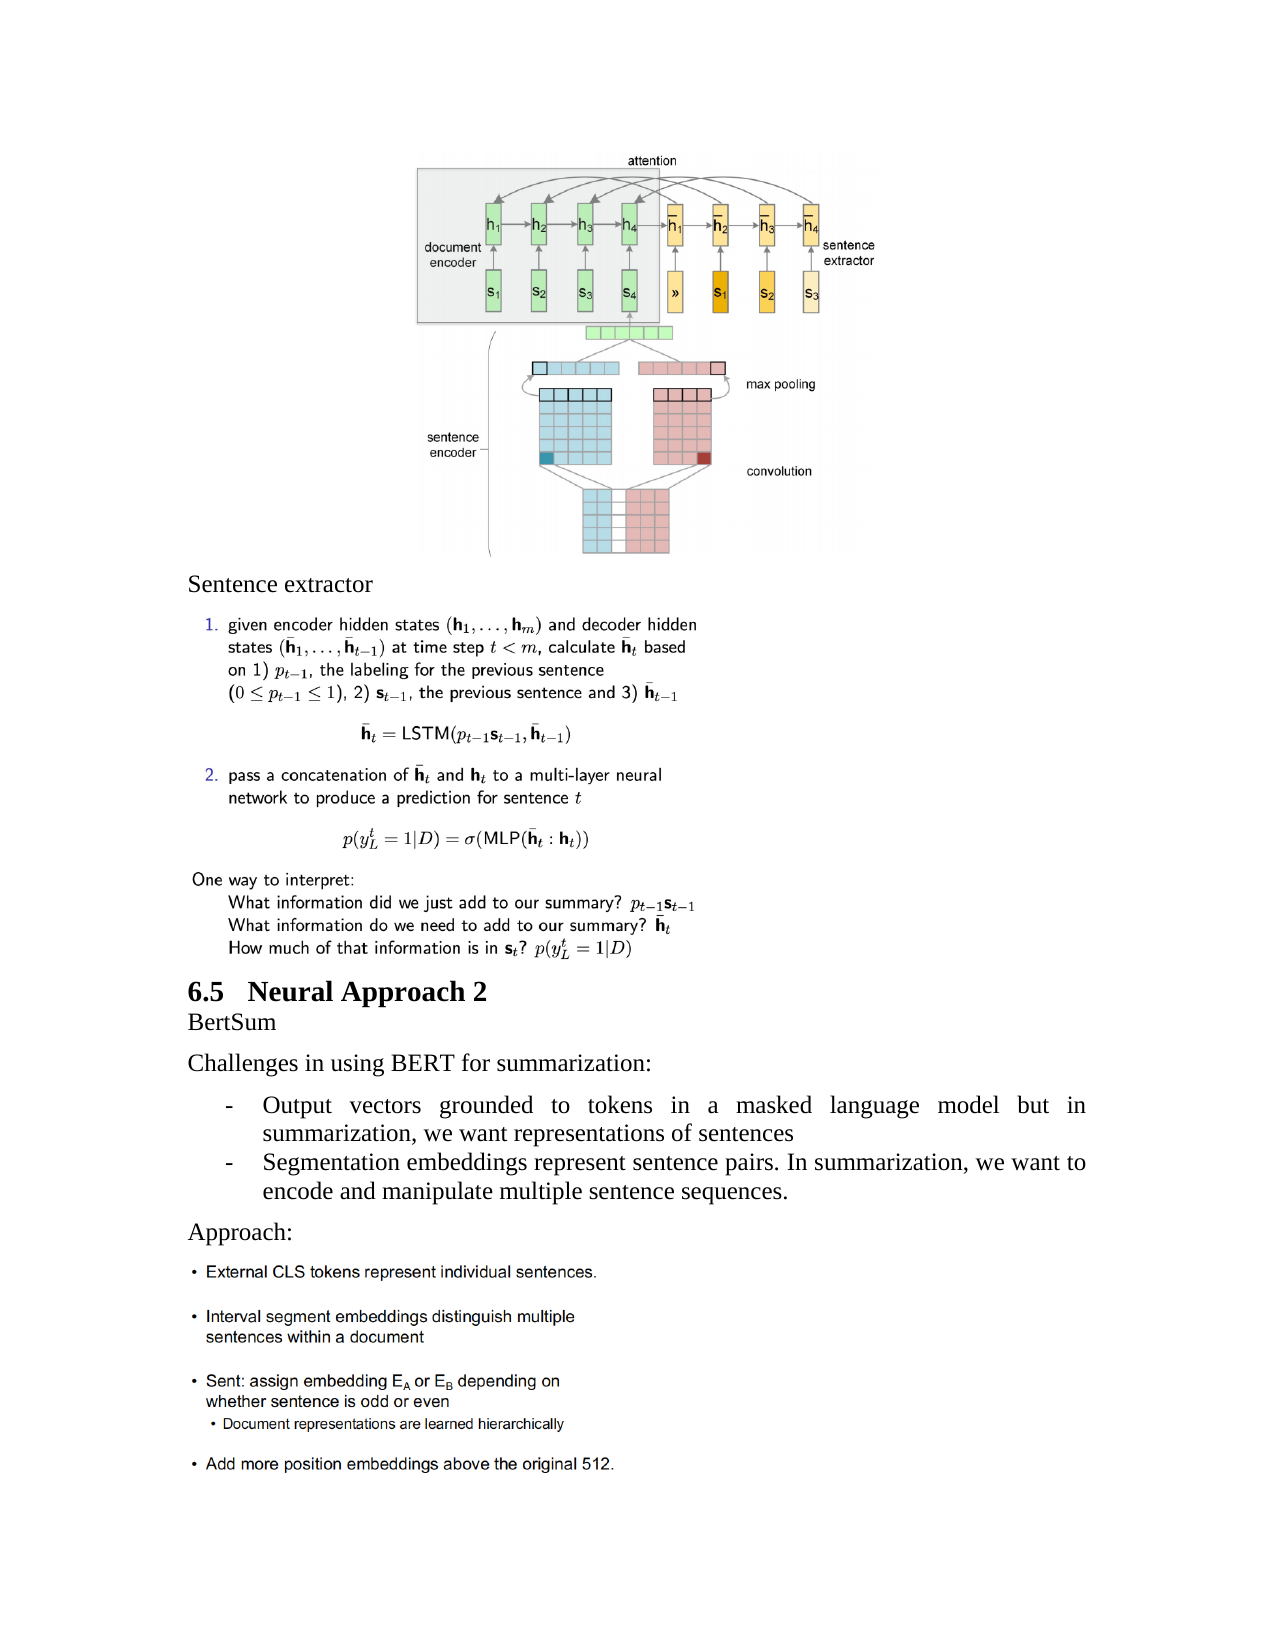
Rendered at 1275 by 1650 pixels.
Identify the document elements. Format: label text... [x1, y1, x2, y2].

subtitle Neural Approach 2 [187, 974, 1087, 1007]
list Segmentation embeddings represent sentence pairs. In summarization, we want to encode and manipulate multiple sentence sequences. [225, 1147, 1087, 1205]
text Challenges in using BERT for summarization: [187, 1048, 1087, 1077]
text Sentence extractor [187, 569, 1087, 598]
picture [187, 610, 702, 962]
text BertSum [187, 1007, 1087, 1036]
picture [412, 150, 879, 557]
text Approach: [187, 1217, 1087, 1246]
list Output vectors grounded to tokens in a masked language model but in summarization, we want representations of sentences [225, 1090, 1087, 1147]
picture [187, 1258, 624, 1479]
